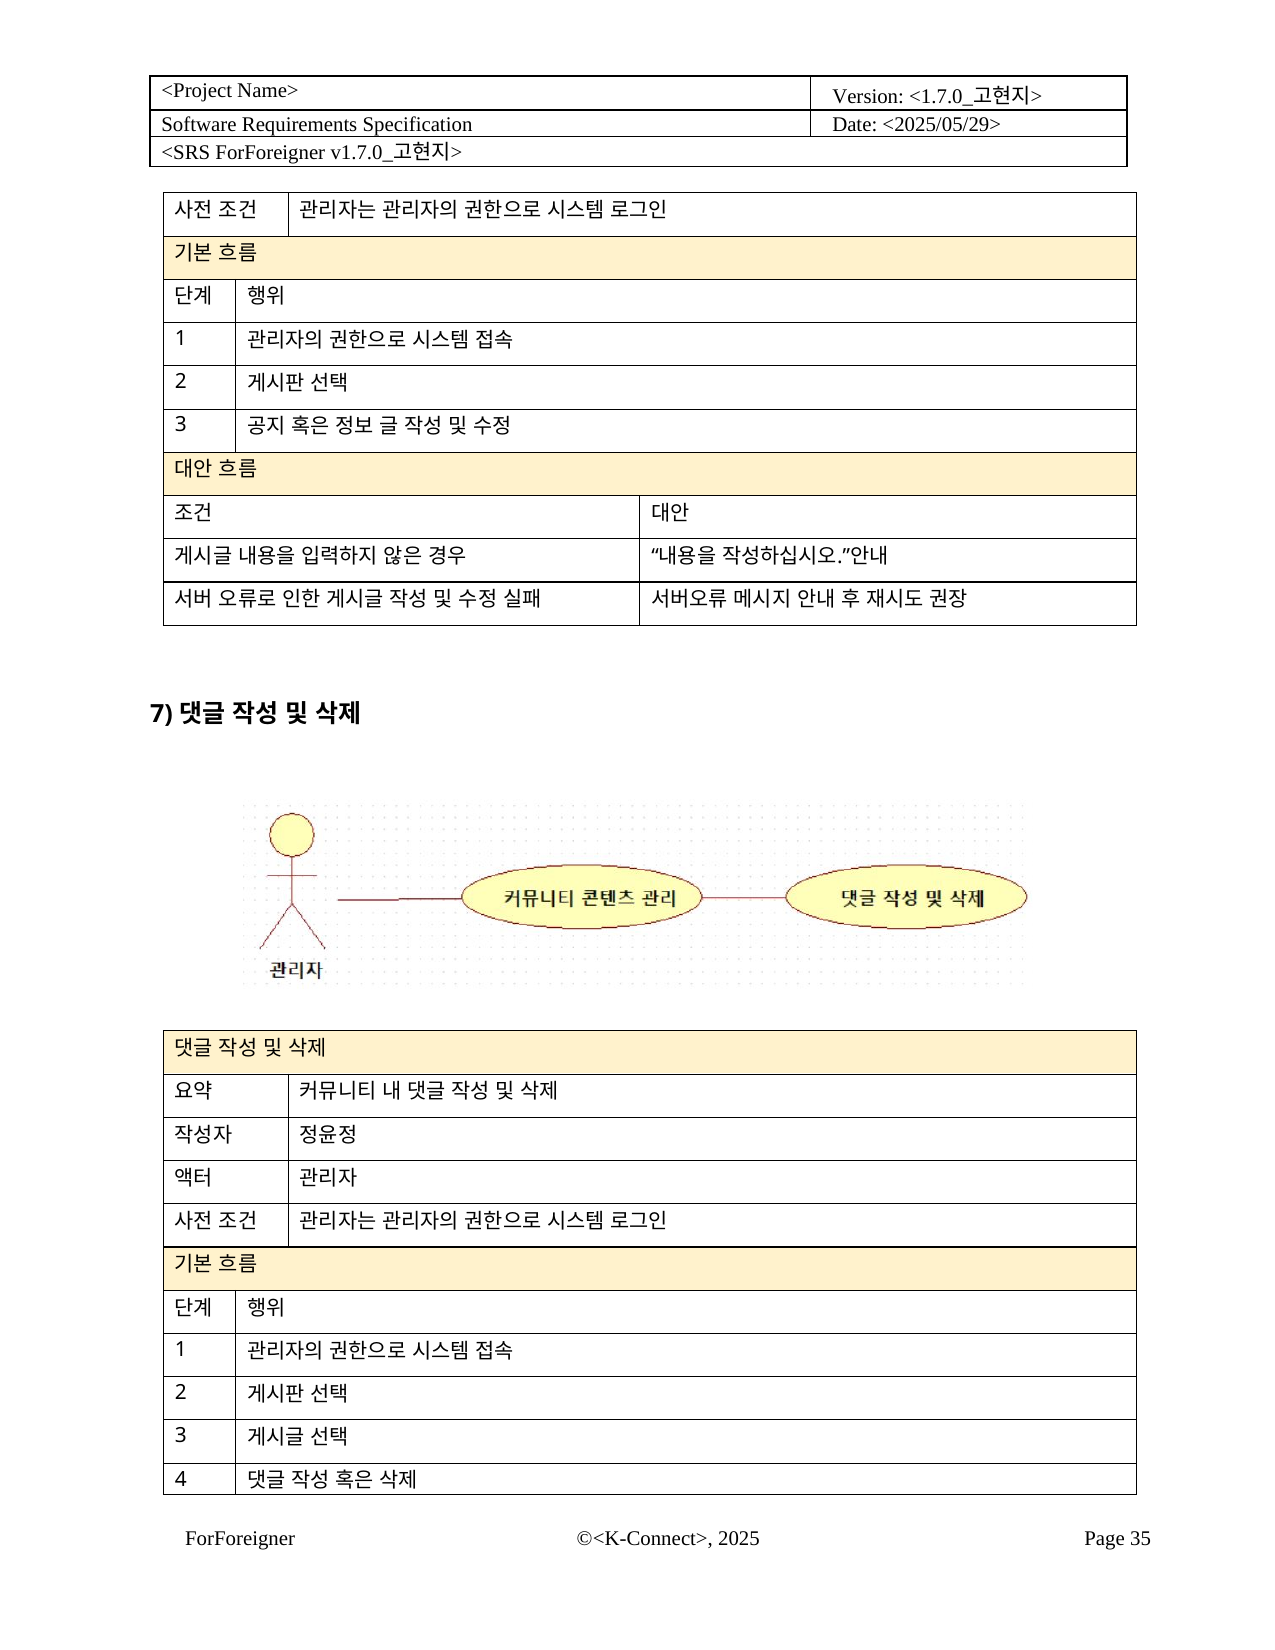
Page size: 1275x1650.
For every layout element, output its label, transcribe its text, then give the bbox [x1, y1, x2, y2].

text 7) 댓글 작성 및 삭제 [150, 694, 1125, 730]
table_cell 조건 [164, 496, 639, 538]
table_cell 서버오류 메시지 안내 후 재시도 권장 [640, 583, 1136, 625]
table_cell 대안 [640, 496, 1136, 538]
table_cell 단계 [164, 1291, 235, 1333]
table_cell 작성자 [164, 1118, 288, 1160]
table_cell 행위 [236, 1291, 1136, 1333]
table_cell 공지 혹은 정보 글 작성 및 수정 [236, 410, 1136, 452]
table_cell 행위 [236, 280, 1136, 322]
table_cell 3 [164, 410, 235, 452]
table_cell 서버 오류로 인한 게시글 작성 및 수정 실패 [164, 583, 639, 625]
table_cell 사전 조건 [164, 193, 288, 236]
table_cell 댓글 작성 혹은 삭제 [236, 1464, 1136, 1494]
table_cell 2 [164, 1377, 235, 1419]
table_cell 게시글 선택 [236, 1420, 1136, 1463]
picture [243, 799, 1033, 990]
table_cell 관리자는 관리자의 권한으로 시스템 로그인 [289, 1204, 1136, 1246]
table_cell 관리자 [289, 1161, 1136, 1203]
table_cell 게시판 선택 [236, 366, 1136, 408]
table_cell 4 [164, 1464, 235, 1494]
table_header 댓글 작성 및 삭제 [164, 1031, 1136, 1073]
table_cell 단계 [164, 280, 235, 322]
table_cell 정윤정 [289, 1118, 1136, 1160]
table_cell 3 [164, 1420, 235, 1463]
table_cell “내용을 작성하십시오.”안내 [640, 539, 1136, 581]
table_cell 1 [164, 323, 235, 365]
table_cell 커뮤니티 내 댓글 작성 및 삭제 [289, 1075, 1136, 1117]
table_cell 사전 조건 [164, 1204, 288, 1246]
table_cell 대안 흐름 [164, 453, 1136, 495]
table_cell 요약 [164, 1075, 288, 1117]
table_cell 기본 흐름 [164, 1248, 1136, 1290]
table_cell 게시판 선택 [236, 1377, 1136, 1419]
table_cell 관리자의 권한으로 시스템 접속 [236, 1334, 1136, 1376]
table_cell 1 [164, 1334, 235, 1376]
table_cell 2 [164, 366, 235, 408]
table_cell 기본 흐름 [164, 237, 1136, 279]
table_cell 액터 [164, 1161, 288, 1203]
table_cell 관리자의 권한으로 시스템 접속 [236, 323, 1136, 365]
table_cell 게시글 내용을 입력하지 않은 경우 [164, 539, 639, 581]
table_cell 관리자는 관리자의 권한으로 시스템 로그인 [289, 193, 1136, 236]
